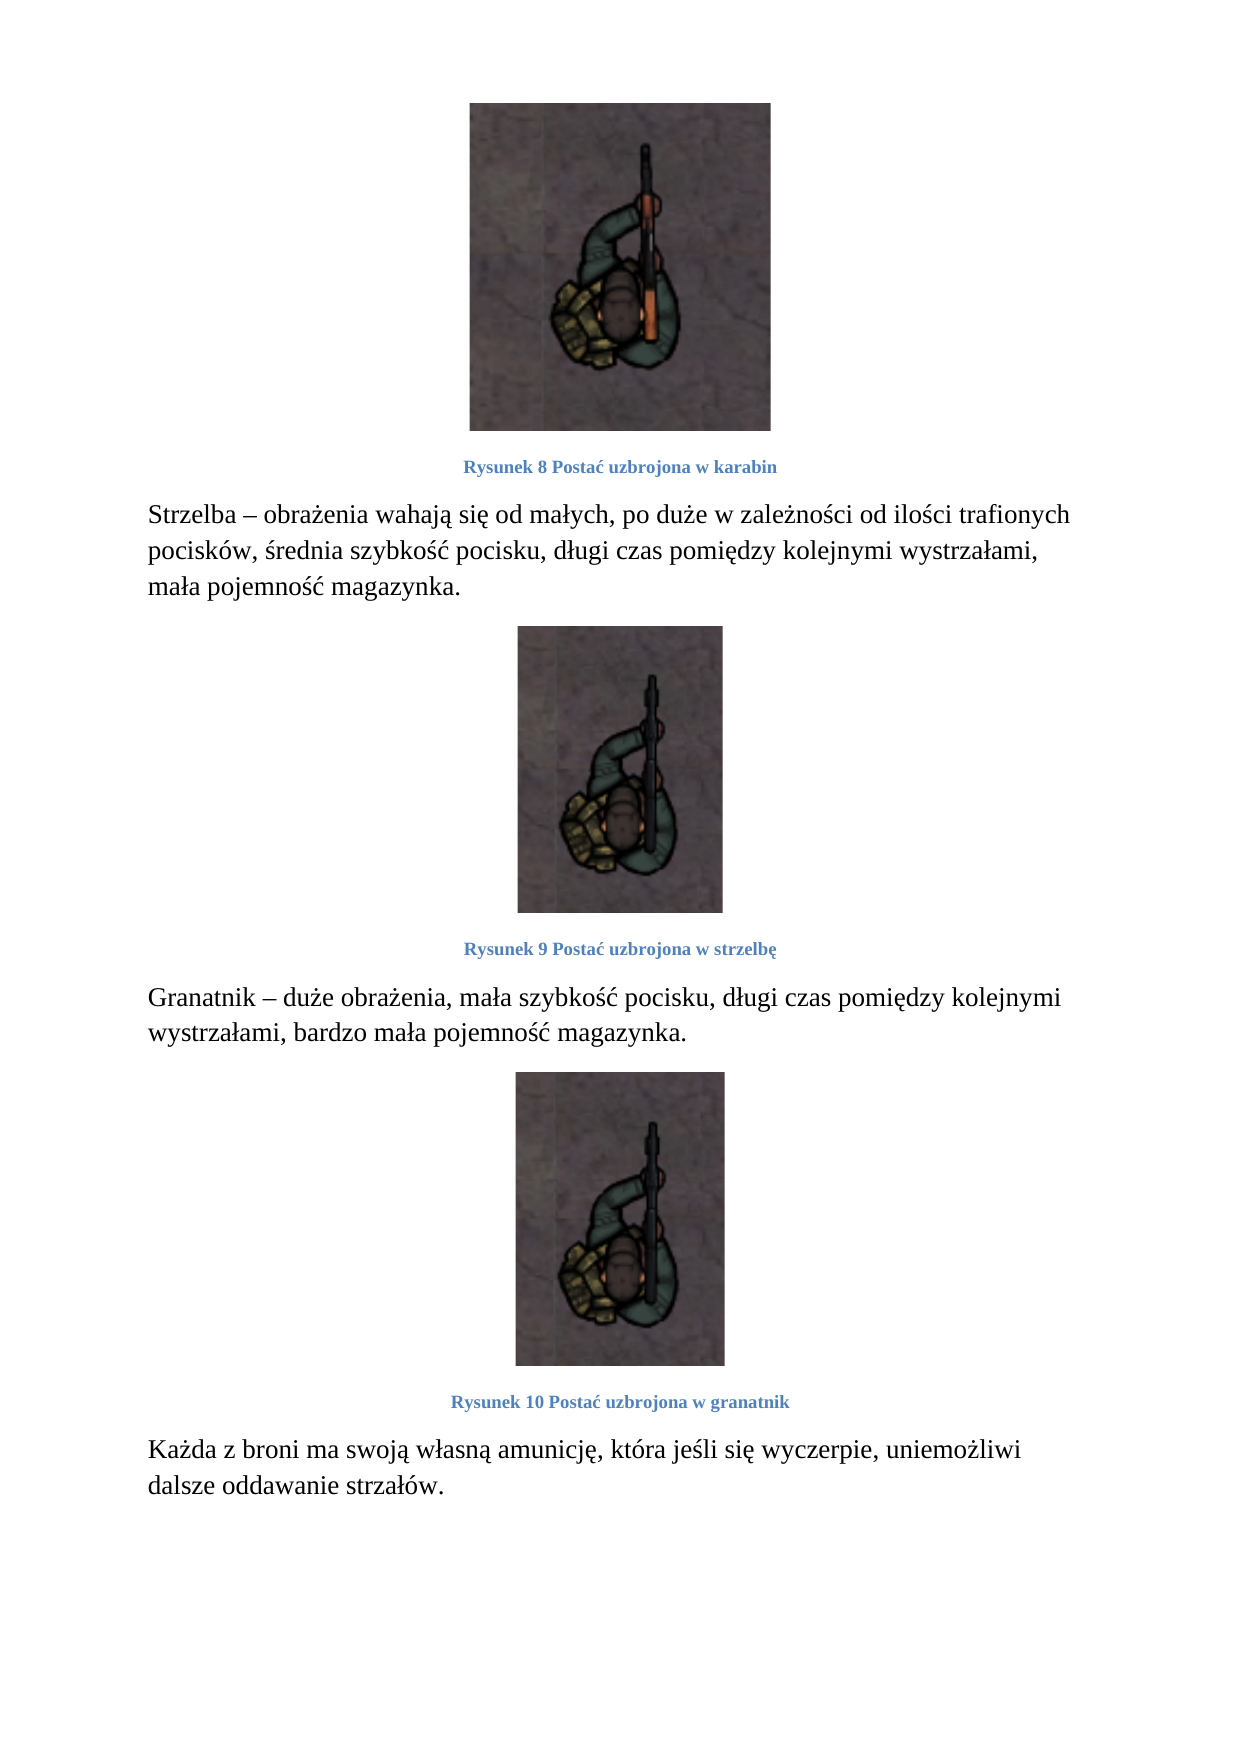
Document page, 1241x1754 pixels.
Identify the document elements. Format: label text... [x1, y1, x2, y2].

text Każda z broni ma swoją własną amunicję, która jeśli się wyczerpie, uniemożliwi dalsze oddawanie strzałów. [148, 1433, 1093, 1500]
picture [469, 103, 771, 431]
picture [515, 1072, 725, 1366]
picture [517, 626, 723, 913]
text Granatnik – duże obrażenia, mała szybkość pocisku, długi czas pomiędzy kolejnymi wystrzałami, bardzo mała pojemność magazynka. [148, 981, 1093, 1047]
text Strzelba – obrażenia wahają się od małych, po duże w zależności od ilości trafionych pocisków, średnia szybkość pocisku, długi czas pomiędzy kolejnymi wystrzałami, mała pojemność magazynka. [148, 498, 1093, 601]
